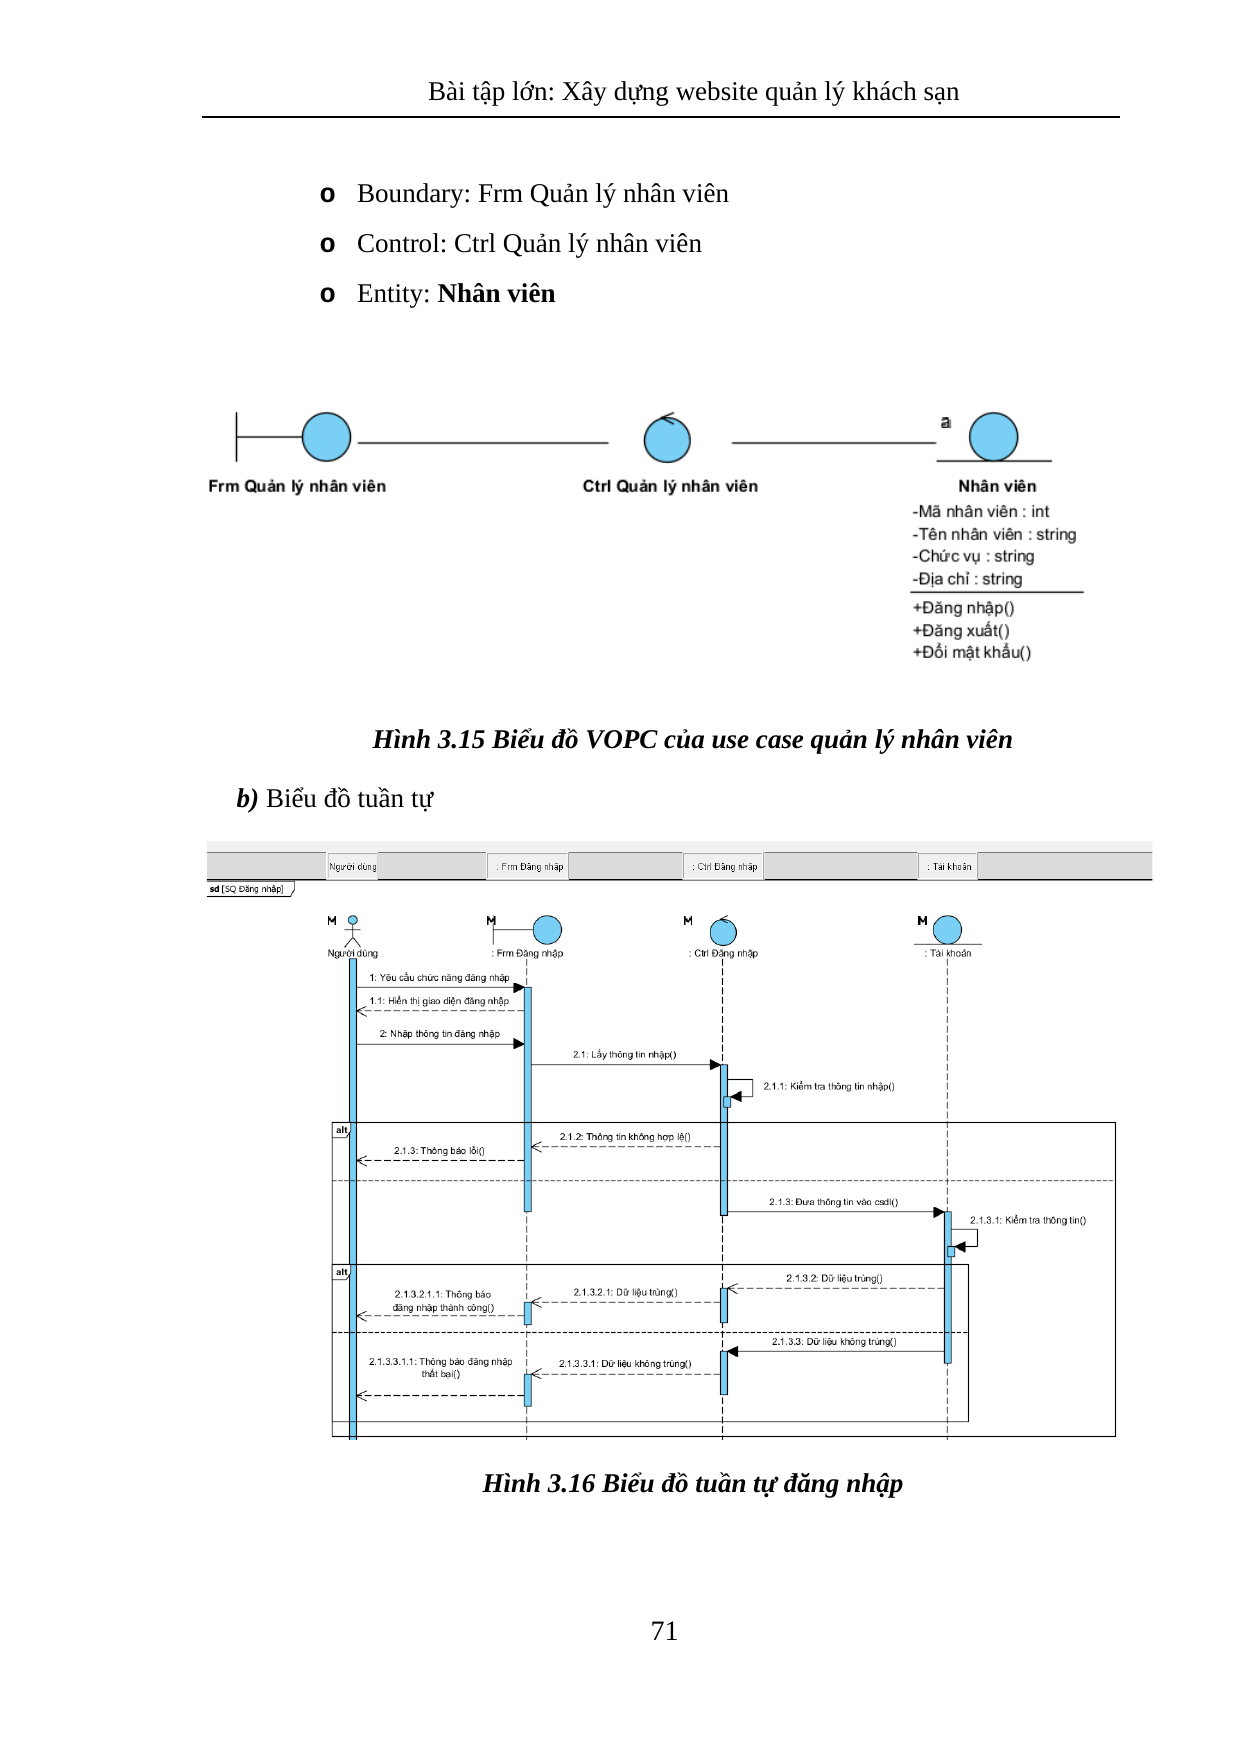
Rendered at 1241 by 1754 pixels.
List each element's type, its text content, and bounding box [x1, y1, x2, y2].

list Biểu đồ tuần tự [236, 782, 1122, 814]
picture [206, 327, 1124, 682]
list Entity: Nhân viên [319, 277, 1122, 311]
list Control: Ctrl Quản lý nhân viên [319, 227, 1122, 261]
list Boundary: Frm Quản lý nhân viên [319, 177, 1122, 211]
picture [206, 841, 1153, 1440]
